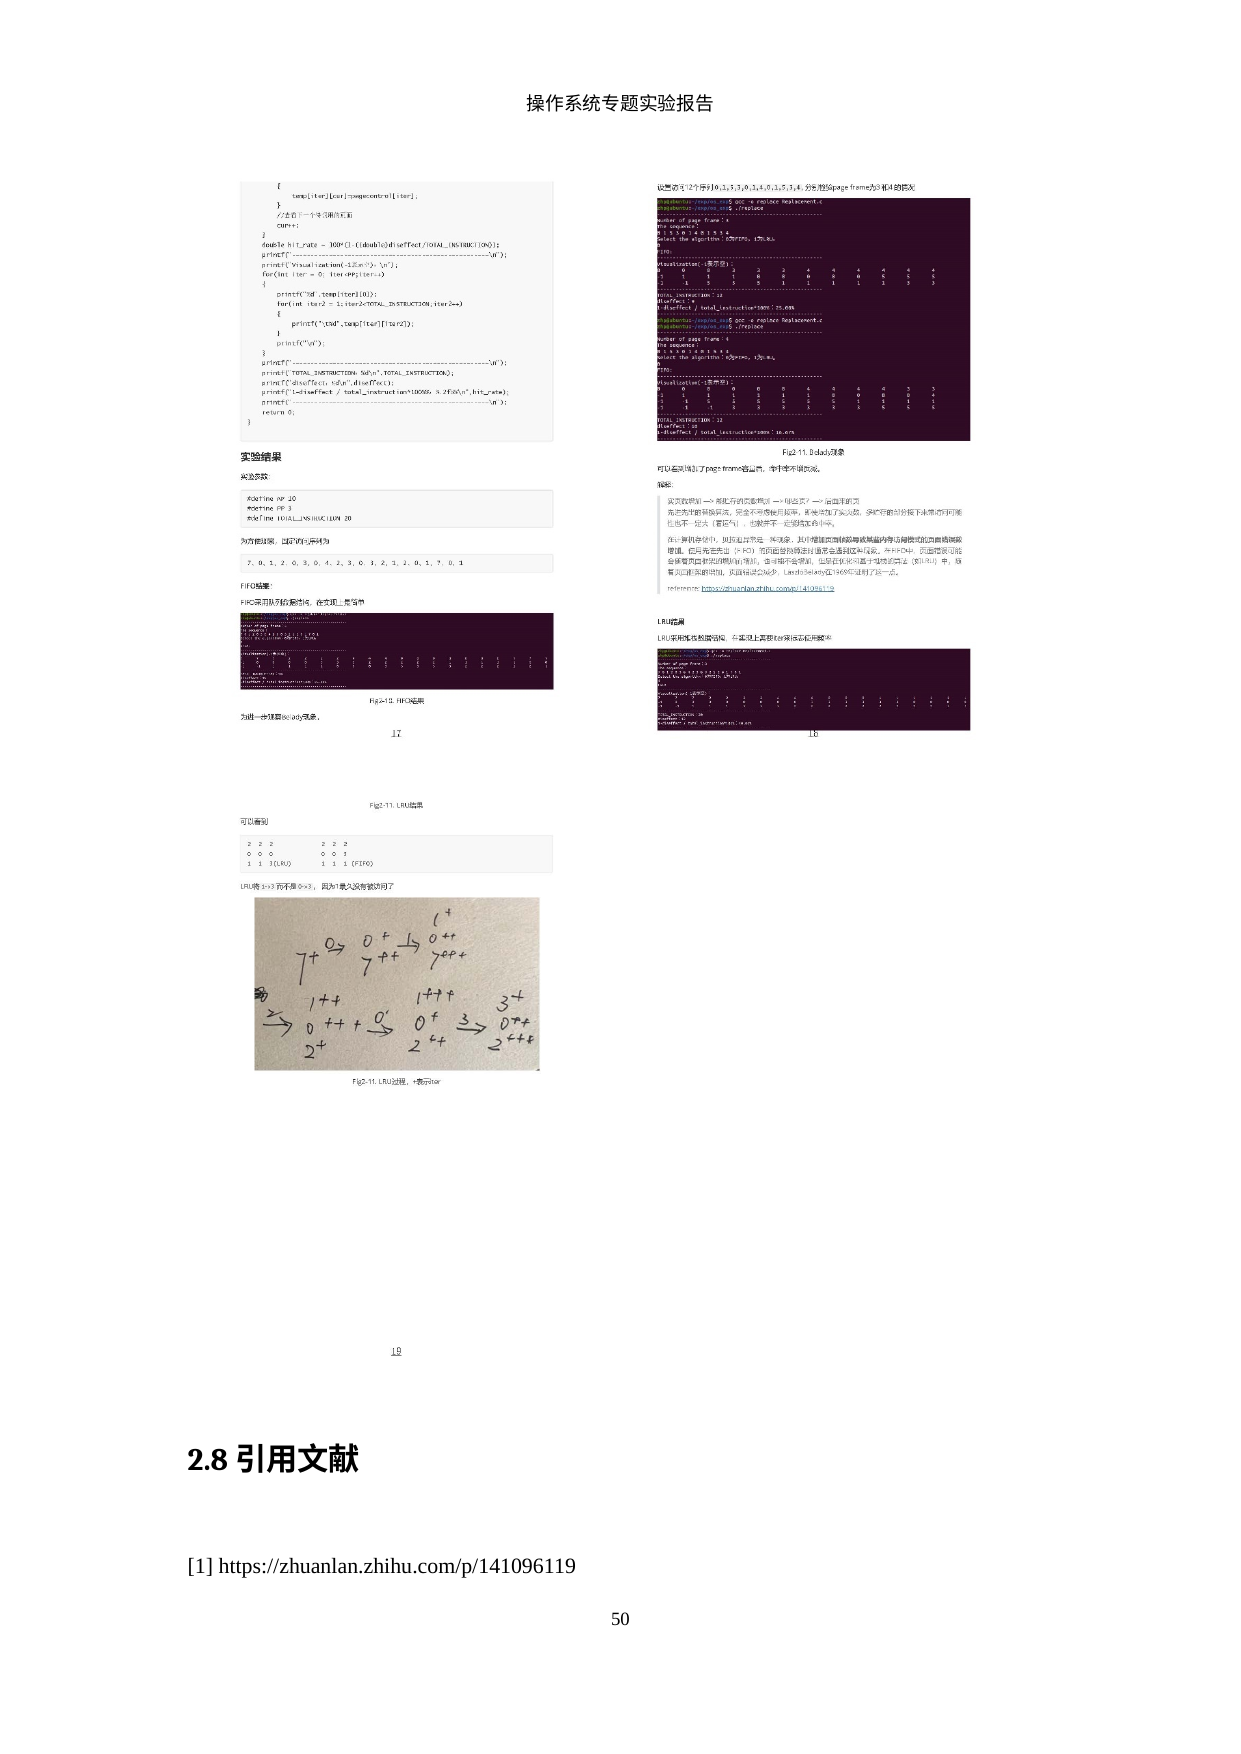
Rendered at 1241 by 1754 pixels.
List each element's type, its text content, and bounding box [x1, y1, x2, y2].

subtitle 2.8 引用文献 [187, 1424, 1053, 1489]
picture [187, 162, 1022, 752]
picture [187, 779, 605, 1370]
text [1] https://zhuanlan.zhihu.com/p/141096119 [187, 1549, 1053, 1582]
